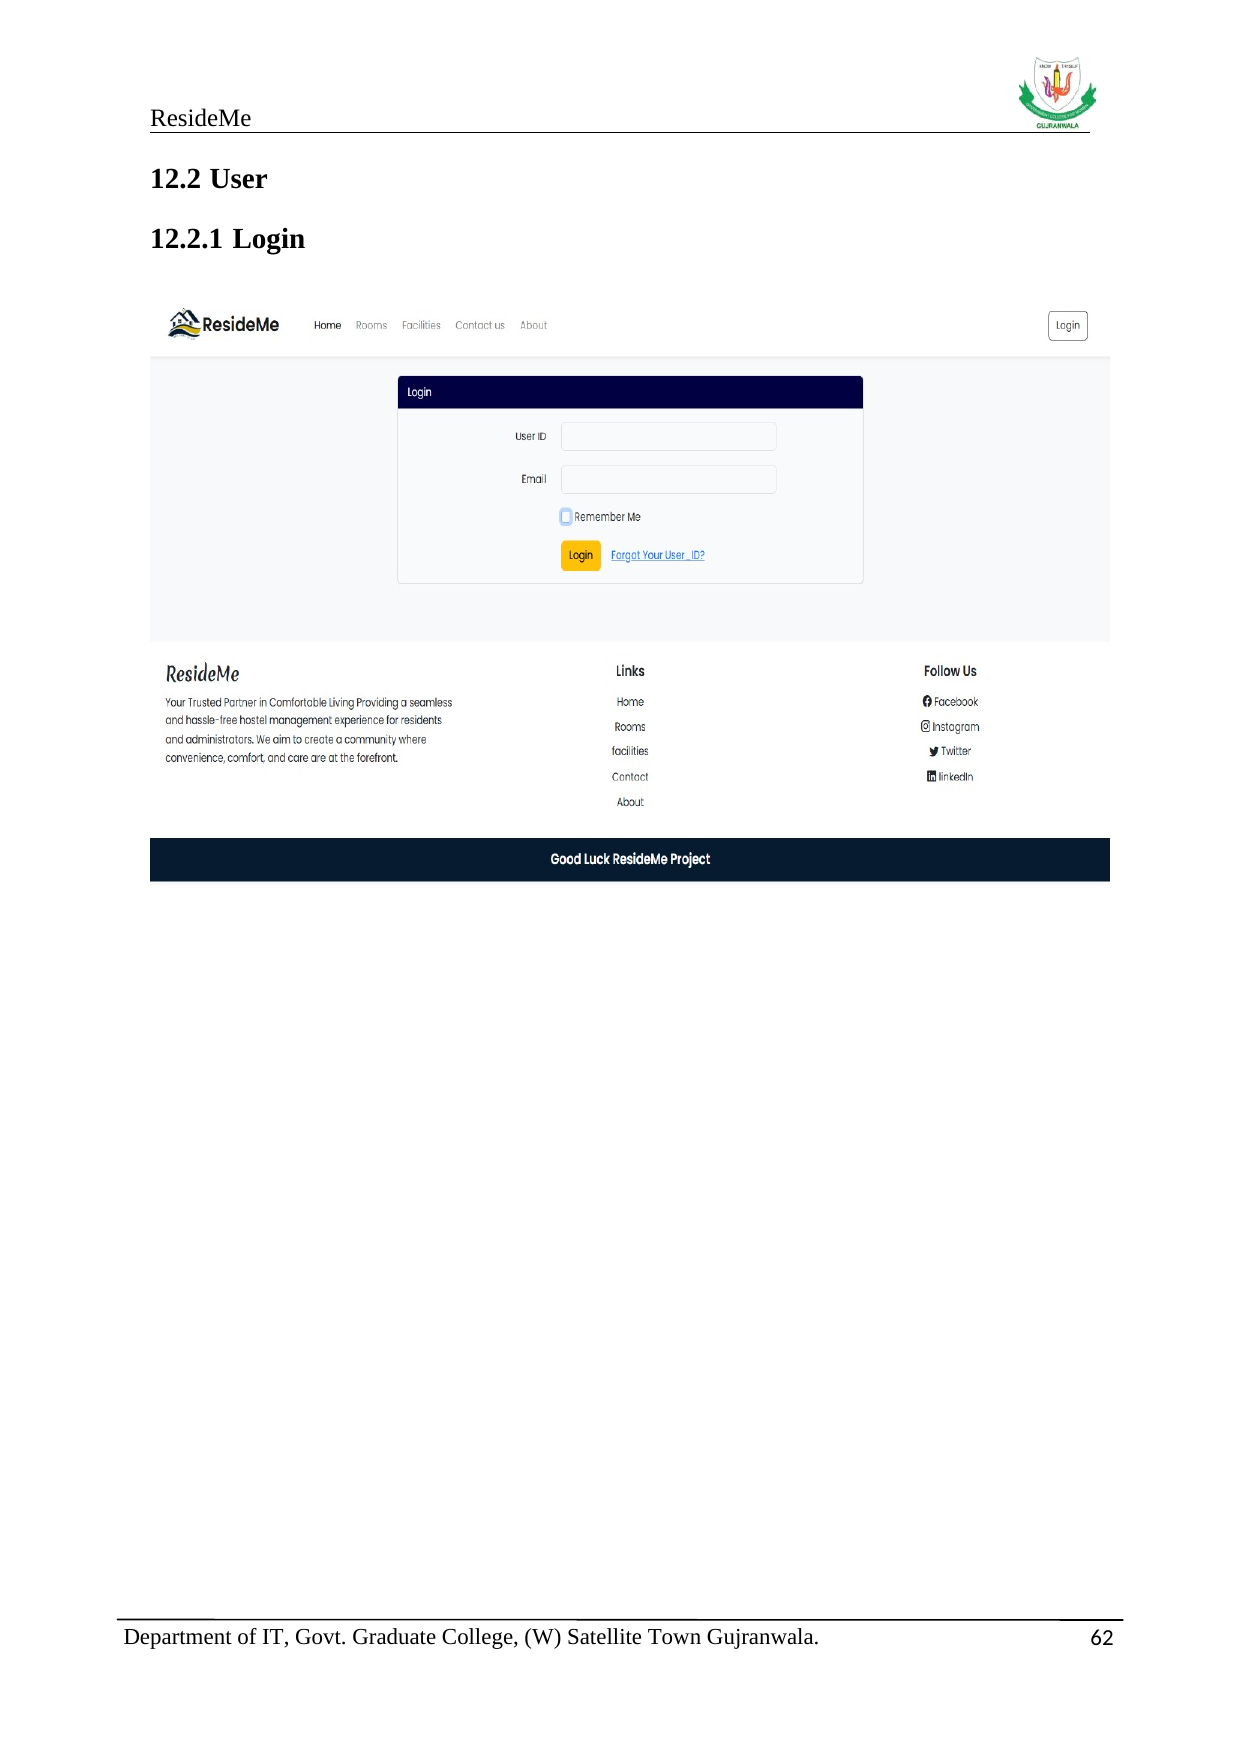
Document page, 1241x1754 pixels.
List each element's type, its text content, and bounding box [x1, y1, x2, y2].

picture [1018, 57, 1097, 130]
subtitle User [150, 161, 1090, 194]
picture [150, 294, 1110, 885]
subtitle Login [150, 221, 1090, 255]
